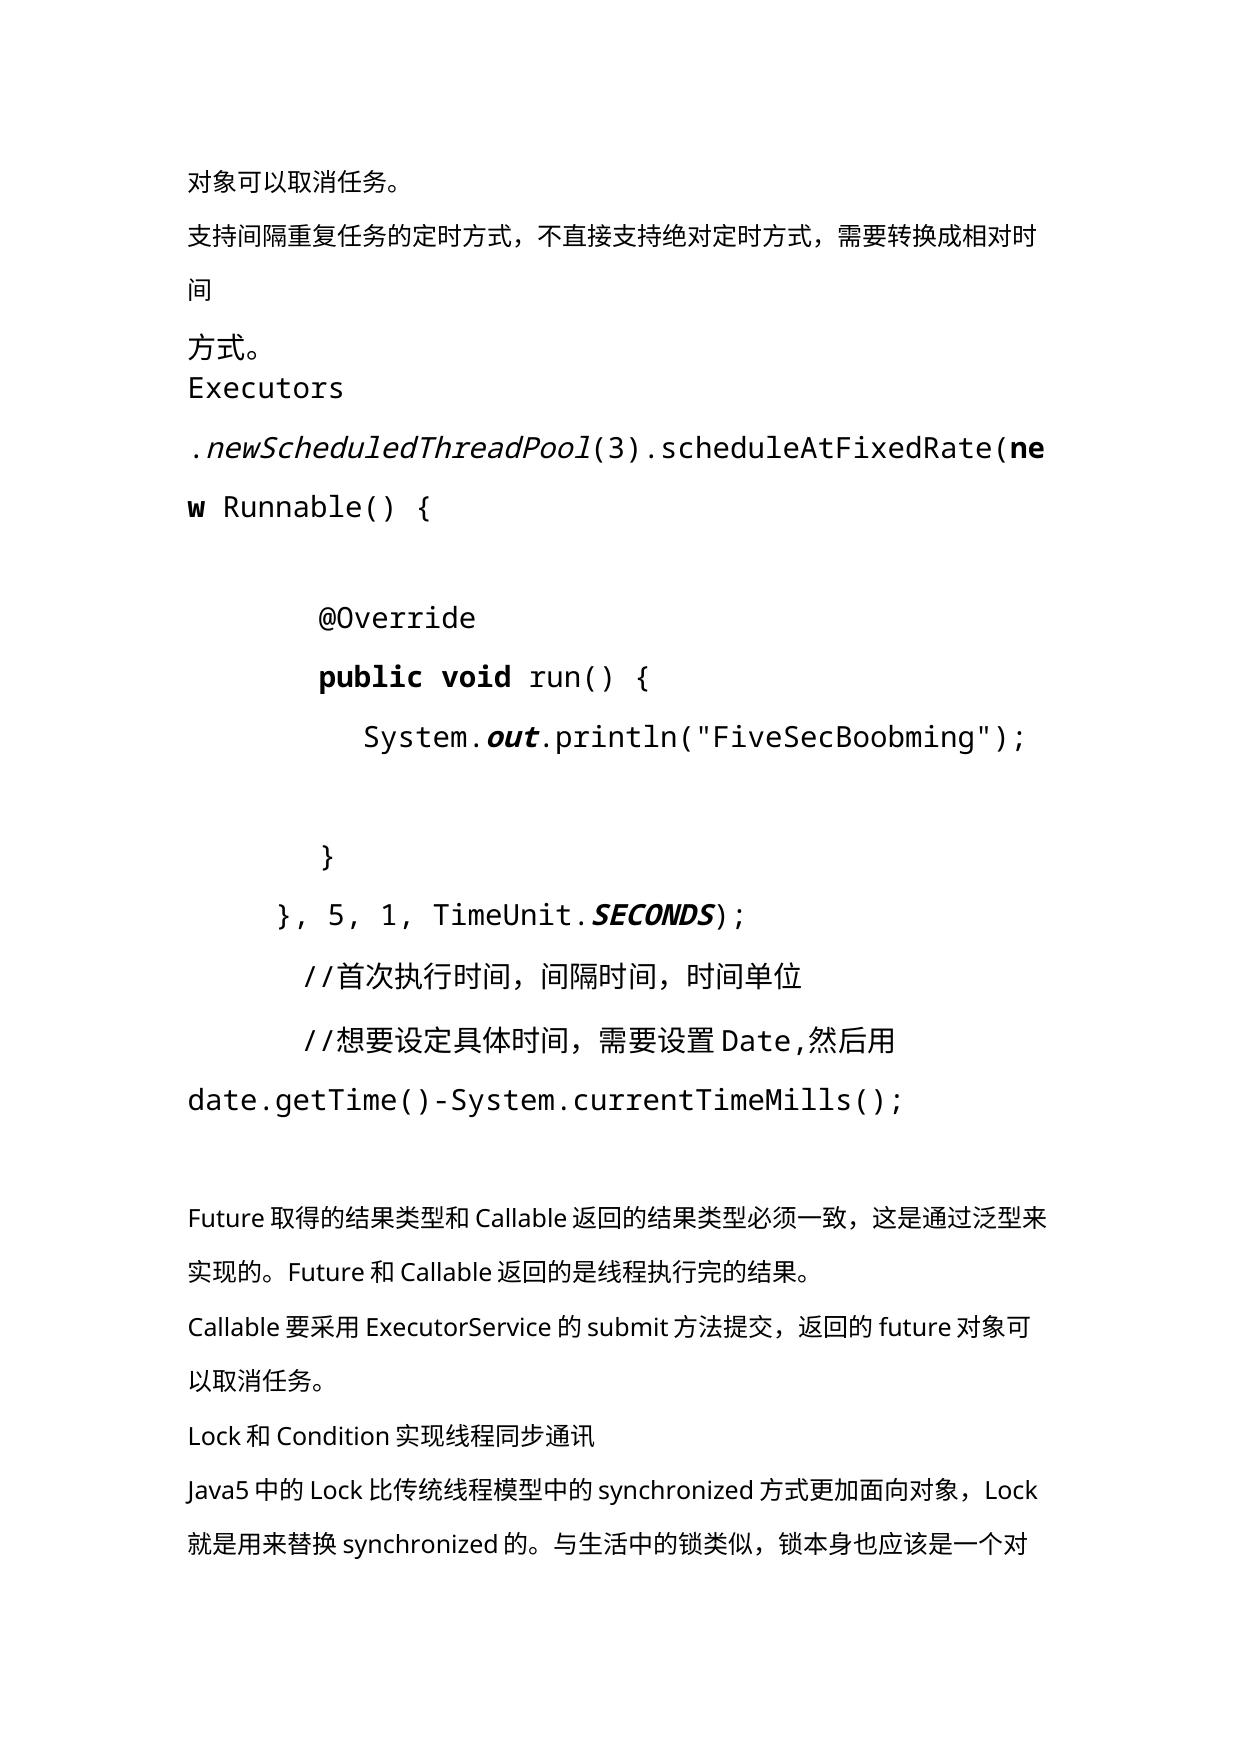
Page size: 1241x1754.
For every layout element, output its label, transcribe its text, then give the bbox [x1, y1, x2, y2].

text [187, 1470, 1053, 1561]
text Callable要采用ExecutorService的submit方法提交，返回的future对象可以取消任务。 [187, 1307, 1053, 1398]
text Future取得的结果类型和Callable返回的结果类型必须一致，这是通过泛型来实现的。Future和Callable返回的是线程执行完的结果。 [187, 1198, 1053, 1289]
text System.out.println("FiveSecBoobming"); [187, 716, 1053, 815]
text //首次执行时间，间隔时间，时间单位 [187, 954, 1053, 996]
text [187, 162, 1053, 198]
text 方式。 [187, 325, 1053, 367]
text 支持间隔重复任务的定时方式，不直接支持绝对定时方式，需要转换成相对时间 [187, 216, 1053, 307]
text } [187, 835, 1053, 874]
text Executors.newScheduledThreadPool(3).scheduleAtFixedRate(new Runnable() { [187, 367, 1053, 526]
text //想要设定具体时间，需要设置Date,然后用date.getTime()-System.currentTimeMills(); [187, 1017, 1053, 1119]
text Lock和Condition实现线程同步通讯 [187, 1416, 1053, 1452]
text public void run() { [187, 656, 1053, 696]
text @Override [187, 597, 1053, 637]
text }, 5, 1, TimeUnit.SECONDS); [187, 894, 1053, 934]
